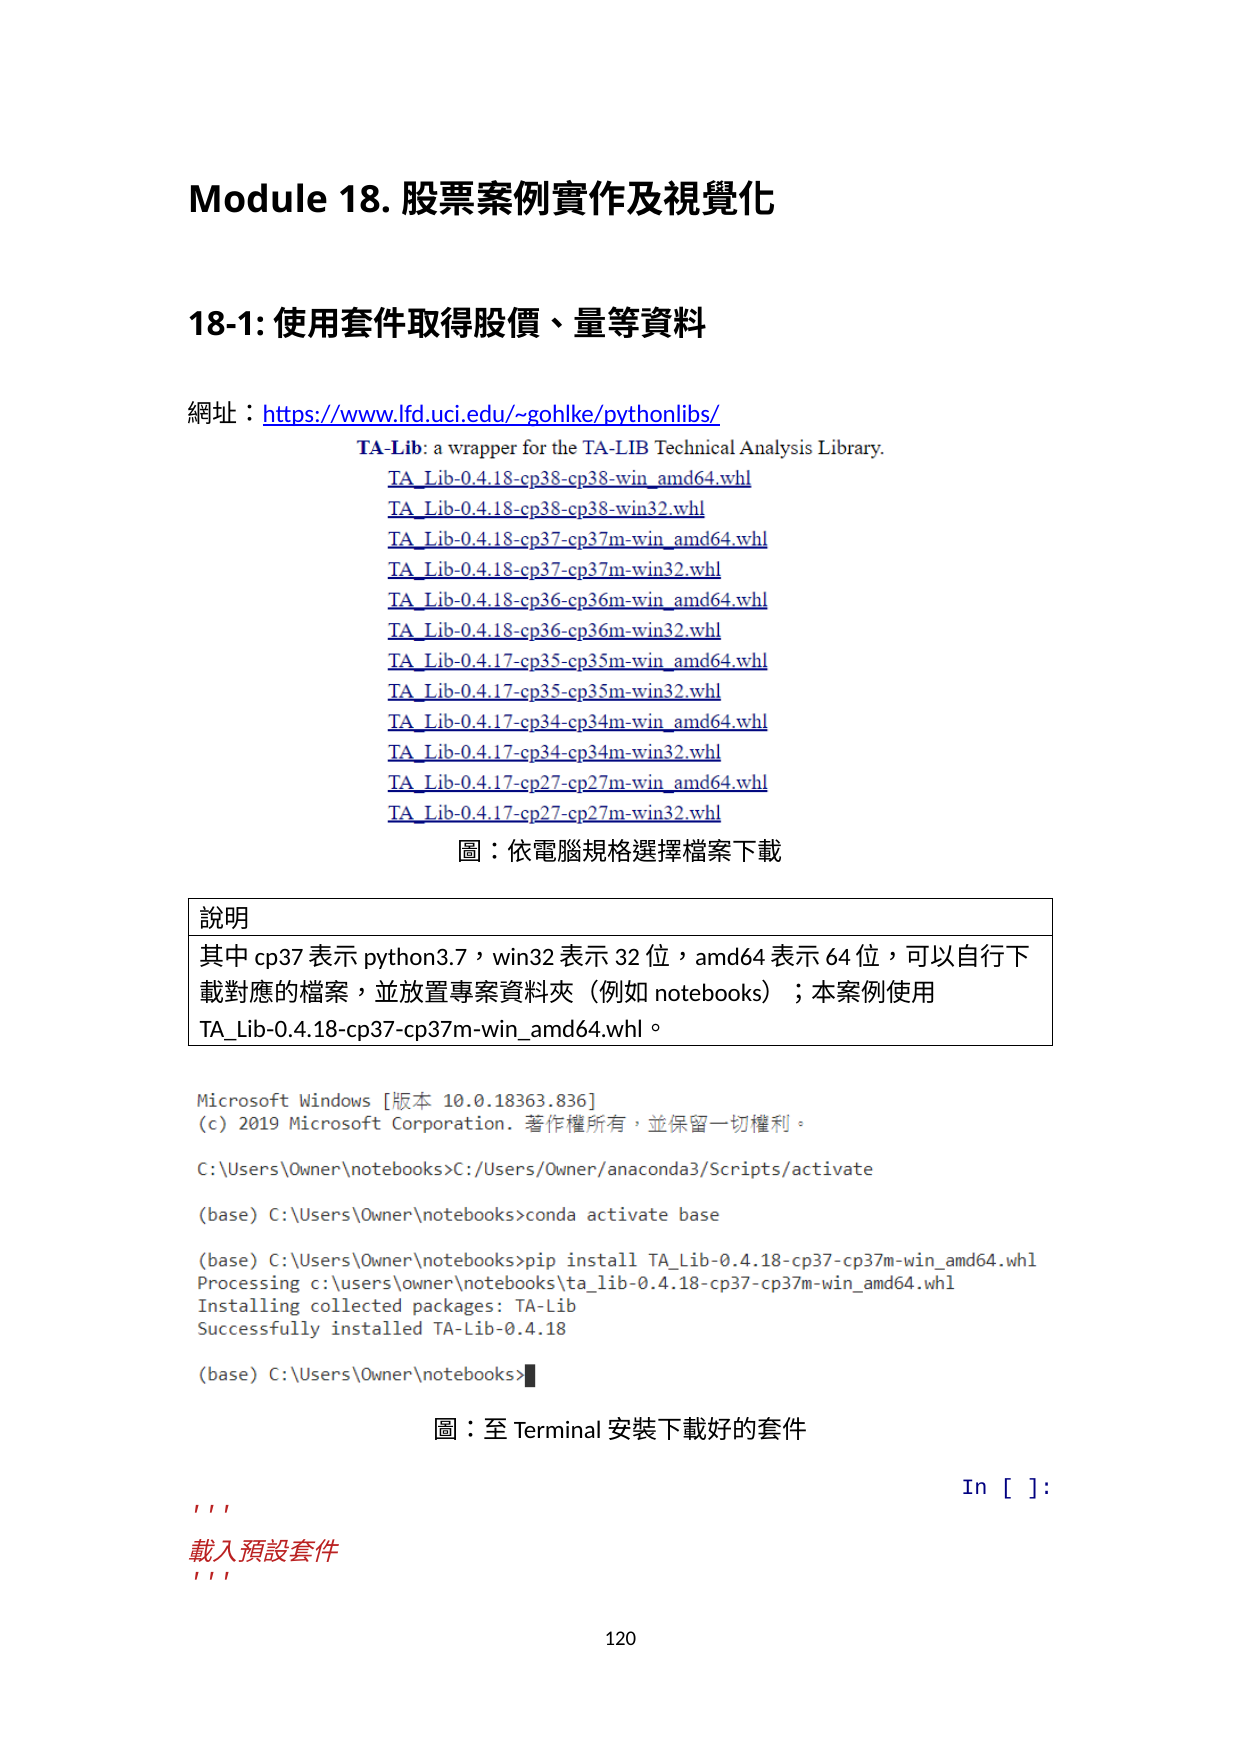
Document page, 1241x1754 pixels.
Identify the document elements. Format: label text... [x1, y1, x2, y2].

text ''' [187, 1501, 1053, 1531]
text ''' [187, 1568, 1053, 1598]
subtitle 18-1: 使用套件取得股價、量等資料 [187, 296, 1053, 345]
text 圖：依電腦規格選擇檔案下載 [187, 831, 1053, 867]
text 載入預設套件 [187, 1531, 1053, 1568]
subtitle Module 18. 股票案例實作及視覺化 [187, 169, 1053, 223]
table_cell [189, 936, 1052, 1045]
picture [349, 429, 891, 832]
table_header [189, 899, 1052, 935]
text 圖：至 Terminal 安裝下載好的套件 [187, 1410, 1053, 1446]
text In [ ]: [187, 1471, 1053, 1501]
text 網址：https://www.lfd.uci.edu/~gohlke/pythonlibs/ [187, 393, 1053, 429]
picture [187, 1076, 1053, 1410]
